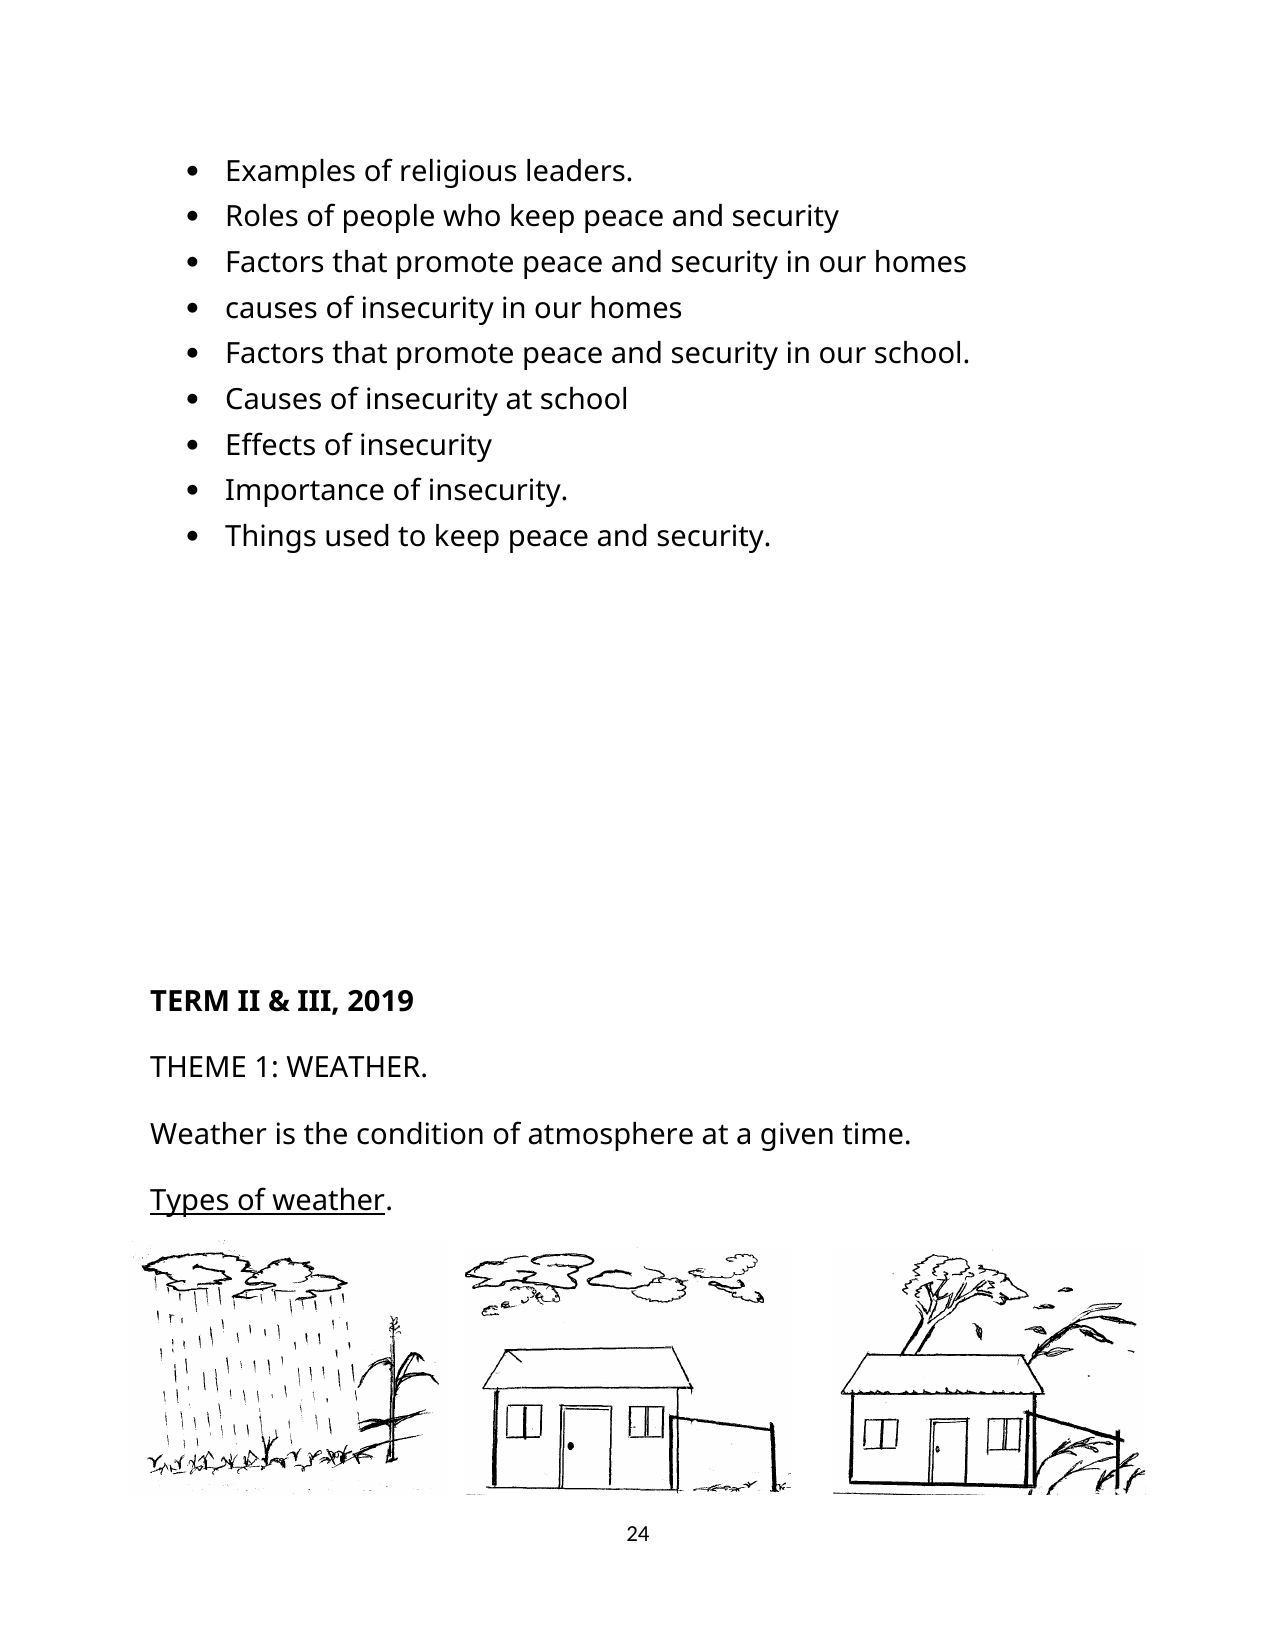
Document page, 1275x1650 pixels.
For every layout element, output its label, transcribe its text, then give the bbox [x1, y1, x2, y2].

list Examples of religious leaders. [187, 150, 1125, 190]
list Roles of people who keep peace and security [187, 196, 1125, 235]
text Types of weather. [150, 1179, 1125, 1219]
list Causes of insecurity at school [187, 378, 1125, 418]
picture [128, 1240, 447, 1494]
picture [465, 1247, 791, 1495]
text THEME 1: WEATHER. [150, 1047, 1125, 1086]
list causes of insecurity in our homes [187, 287, 1125, 327]
picture [833, 1247, 1146, 1495]
list Things used to keep peace and security. [187, 515, 1125, 555]
text TERM II & III, 2019 [150, 980, 1125, 1020]
text Weather is the condition of atmosphere at a given time. [150, 1113, 1125, 1153]
list Effects of insecurity [187, 424, 1125, 463]
list Importance of insecurity. [187, 469, 1125, 509]
list Factors that promote peace and security in our homes [187, 241, 1125, 281]
list Factors that promote peace and security in our school. [187, 332, 1125, 372]
